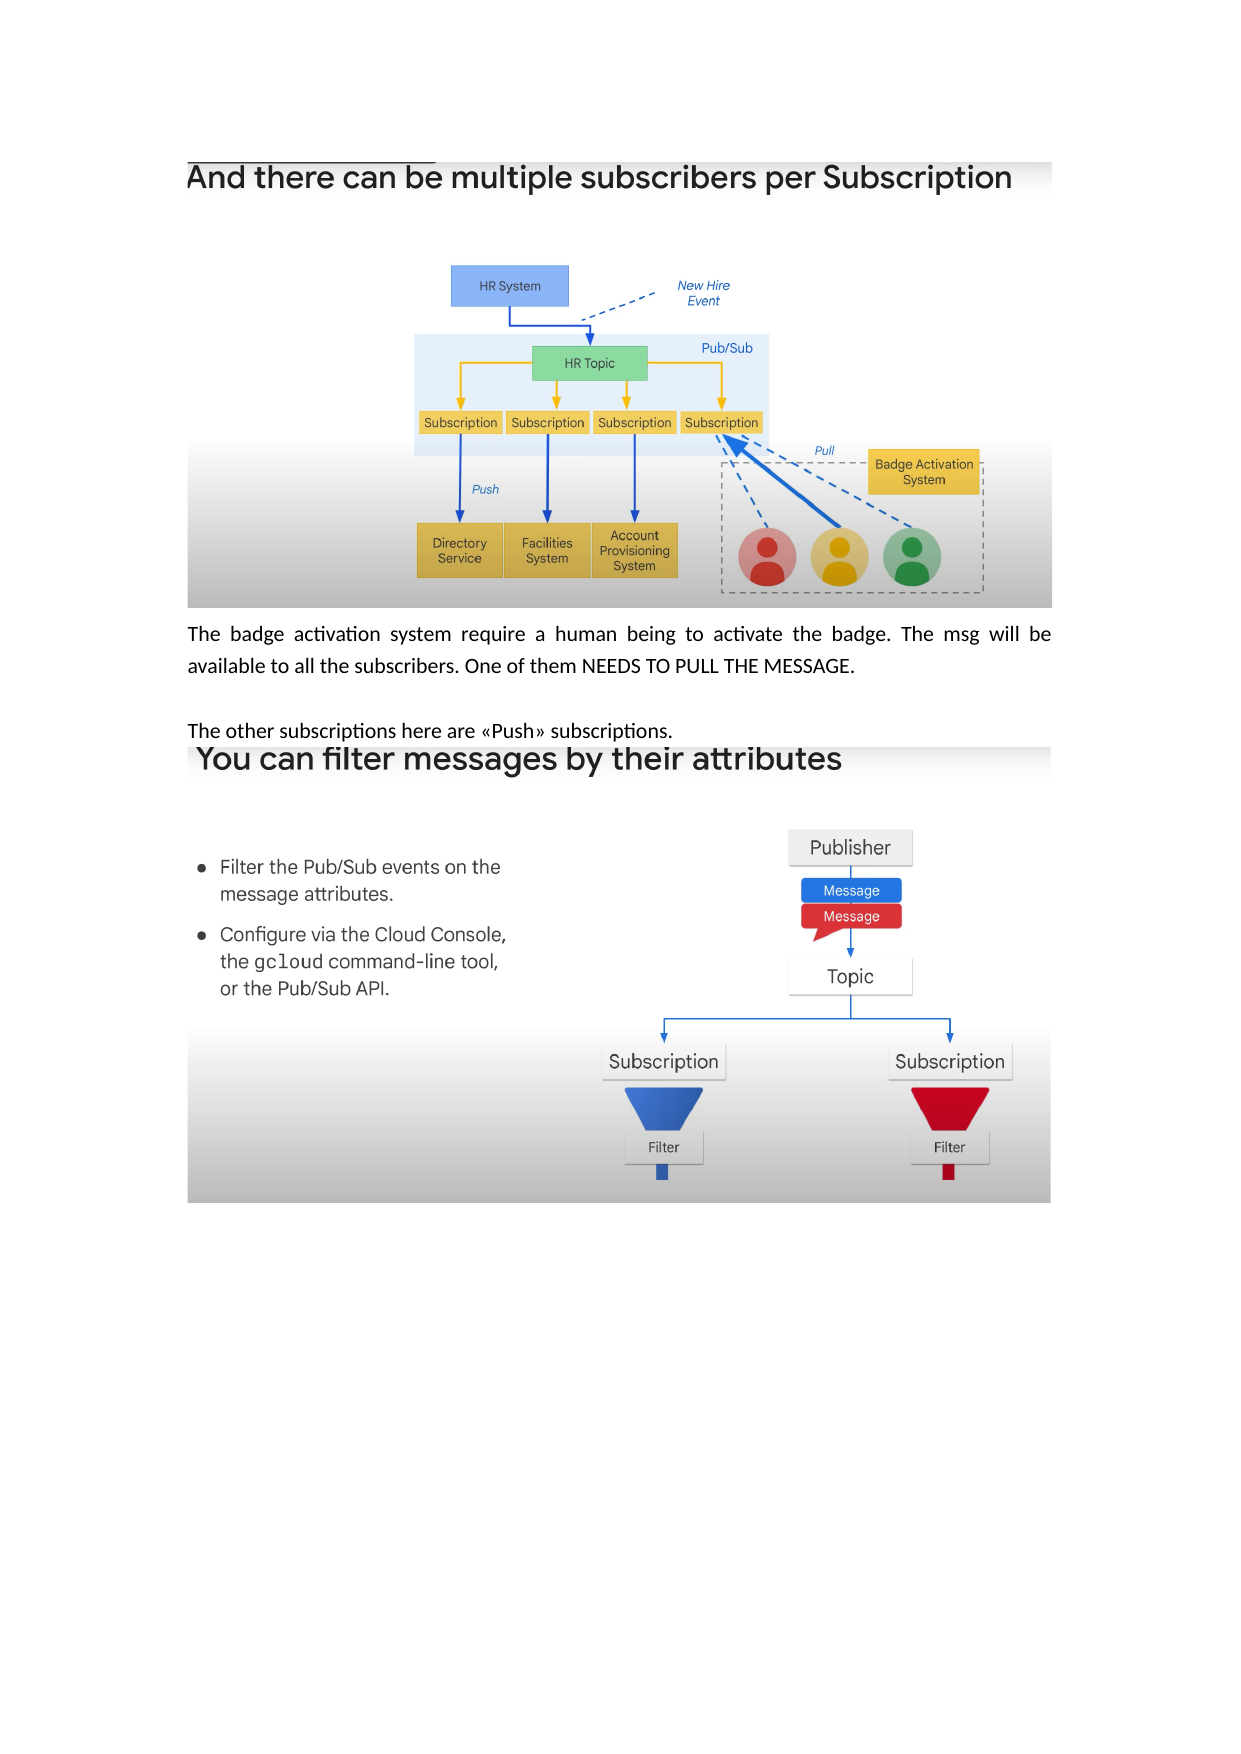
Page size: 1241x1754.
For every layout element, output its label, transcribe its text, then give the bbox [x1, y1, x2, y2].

picture [187, 747, 1051, 1203]
text The badge activation system require a human being to activate the badge. The msg will be available to all the subscribers. One of them NEEDS TO PULL THE MESSAGE. [187, 617, 1053, 682]
text The other subscriptions here are «Push» subscriptions. [187, 714, 1053, 747]
picture [187, 162, 1053, 608]
